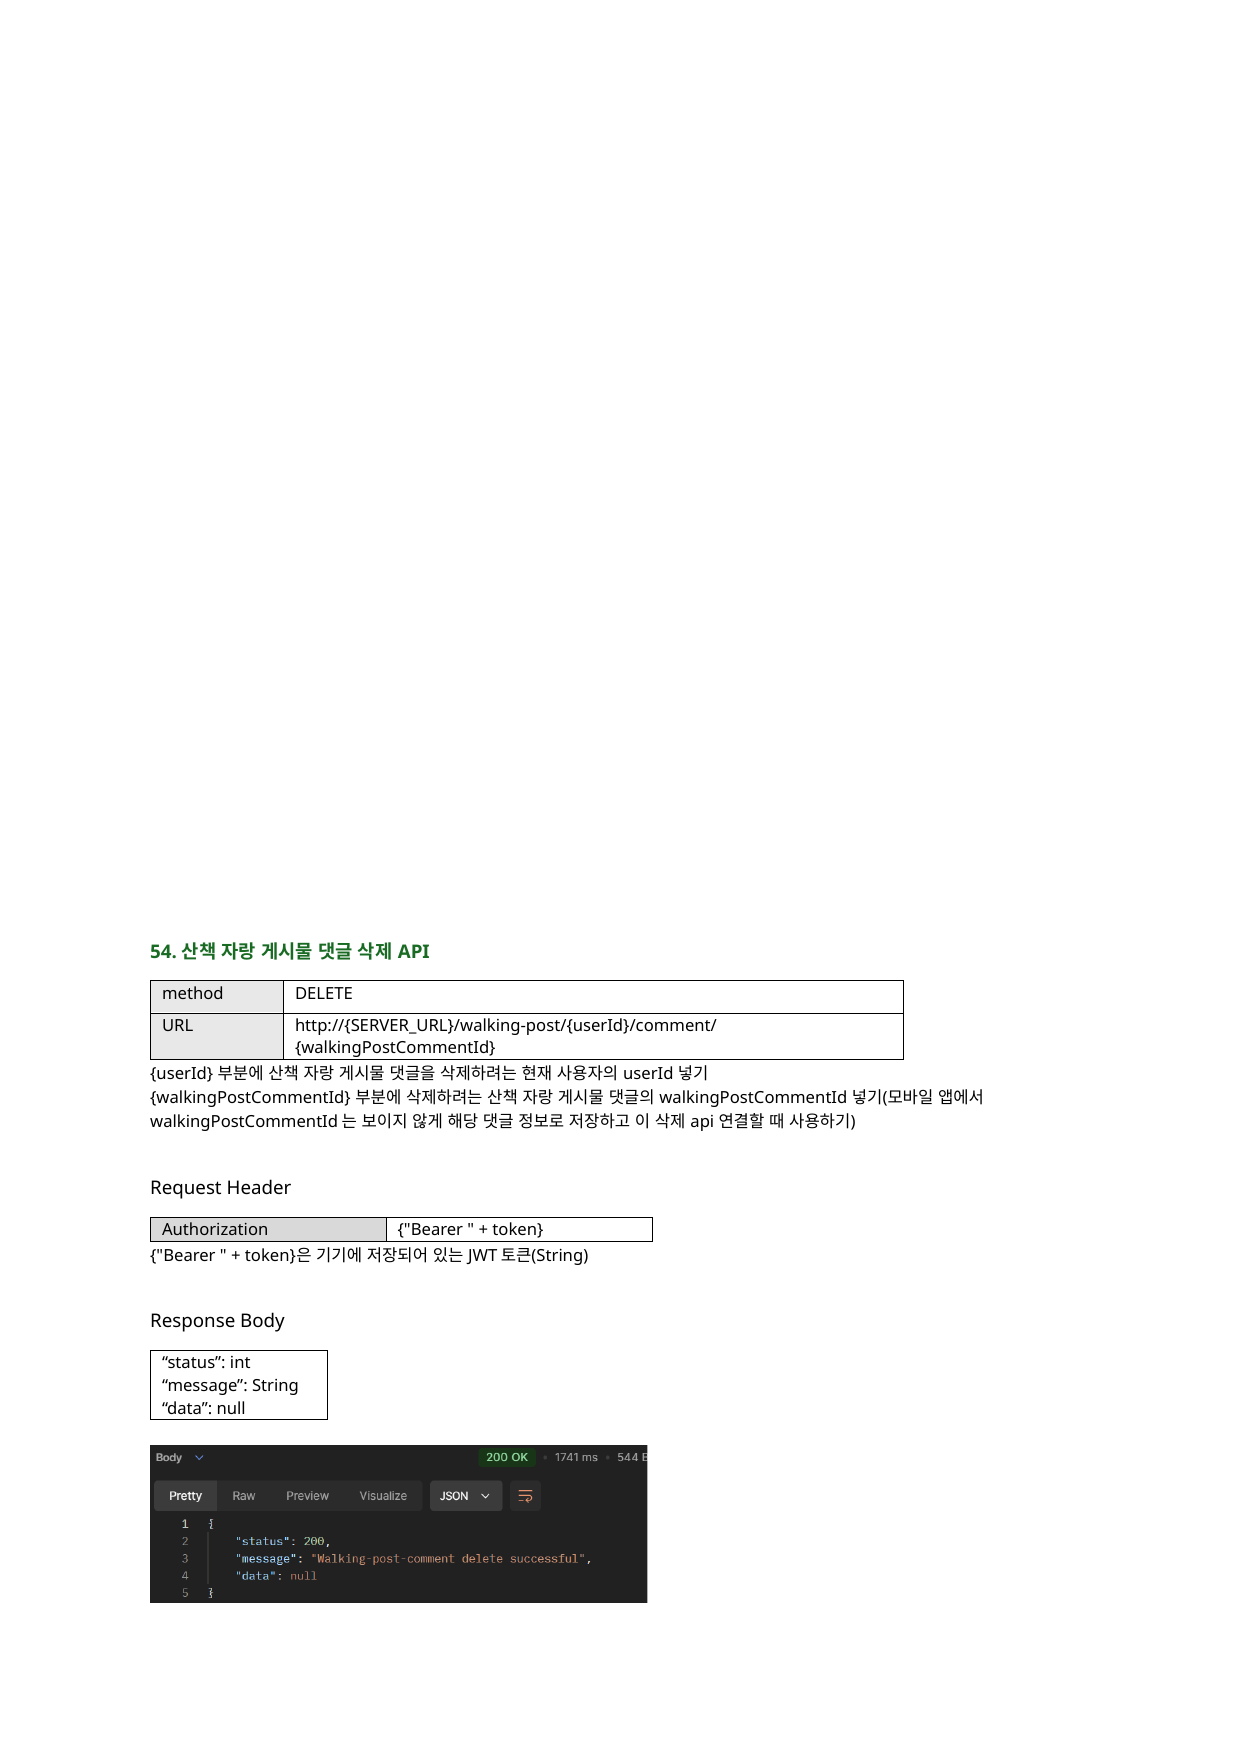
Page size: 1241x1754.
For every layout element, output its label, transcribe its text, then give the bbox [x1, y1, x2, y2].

text {userId} 부분에 산책 자랑 게시물 댓글을 삭제하려는 현재 사용자의 userId 넣기 {walkingPostCommentId} 부분에 삭제하려는 산책 자랑 게시물 댓글의 walkingPostCommentId 넣기(모바일 앱에서 walkingPostCommentId는 보이지 않게 해당 댓글 정보로 저장하고 이 삭제 api 연결할 때 사용하기) [150, 1060, 1090, 1133]
table_header method [151, 981, 283, 1012]
text {"Bearer " + token}은 기기에 저장되어 있는 JWT토큰(String) [150, 1242, 1090, 1266]
table_cell URL [151, 1014, 283, 1059]
table_cell http://{SERVER_URL}/walking-post/{userId}/comment/{walkingPostCommentId} [284, 1014, 903, 1059]
table_header “status”: int “message”: String “data”: null [151, 1351, 327, 1419]
text 54. 산책 자랑 게시물 댓글 삭제 API [150, 937, 1090, 964]
table_header DELETE [284, 981, 903, 1012]
table_header Authorization [151, 1218, 386, 1241]
text Response Body [150, 1308, 1090, 1333]
picture [150, 1445, 648, 1603]
table_header {"Bearer " + token} [387, 1218, 652, 1241]
text Request Header [150, 1174, 1090, 1200]
